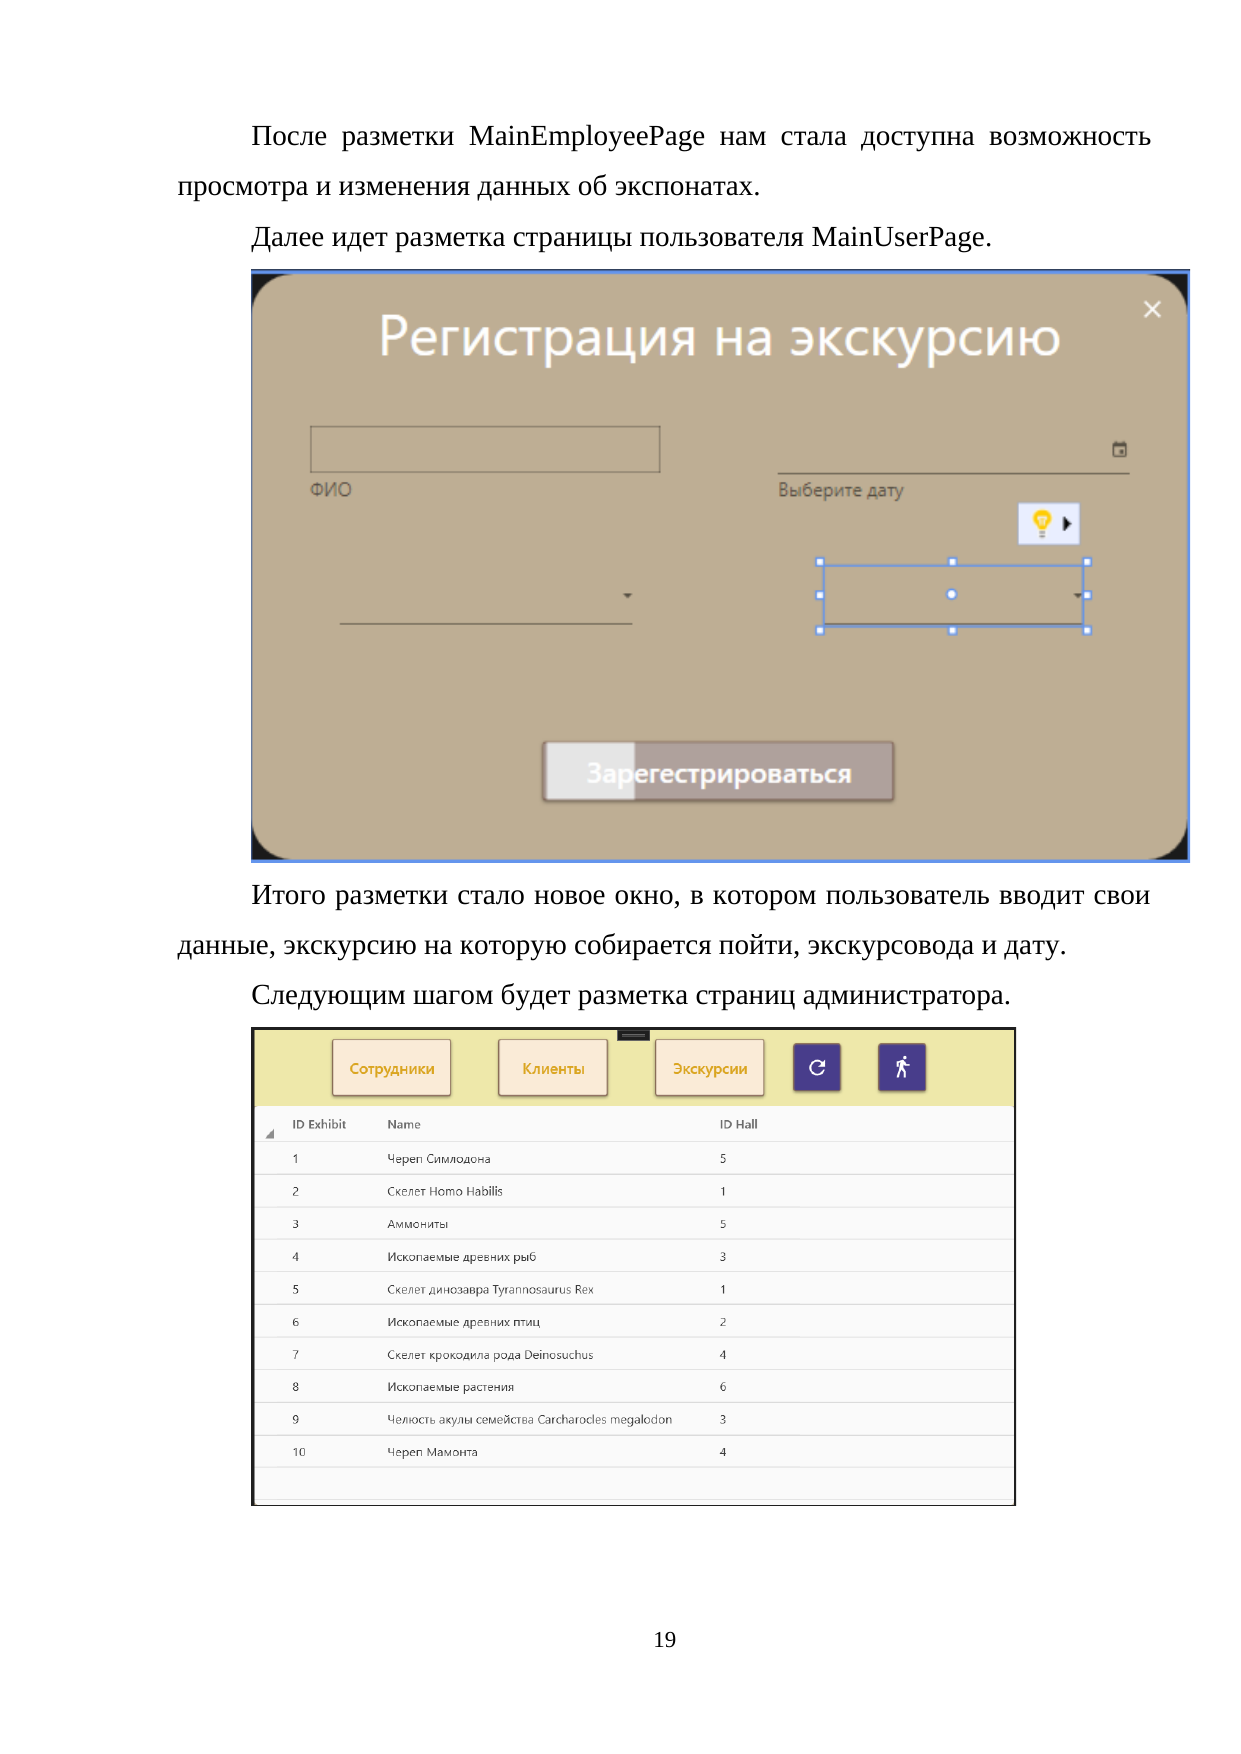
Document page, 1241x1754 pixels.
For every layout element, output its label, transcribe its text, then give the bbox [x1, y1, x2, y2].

picture [251, 1027, 1017, 1506]
text Итого разметки стало новое окно, в котором пользователь вводит свои данные, экскурсию на которую собирается пойти, экскурсовода и дату. [177, 877, 1152, 961]
text После разметки MainEmployeePage нам стала доступна возможность просмотра и изменения данных об экспонатах. [177, 118, 1152, 202]
picture [251, 269, 1191, 863]
text Далее идет разметка страницы пользователя MainUserPage. [177, 219, 1152, 252]
text Следующим шагом будет разметка страниц администратора. [177, 977, 1152, 1011]
